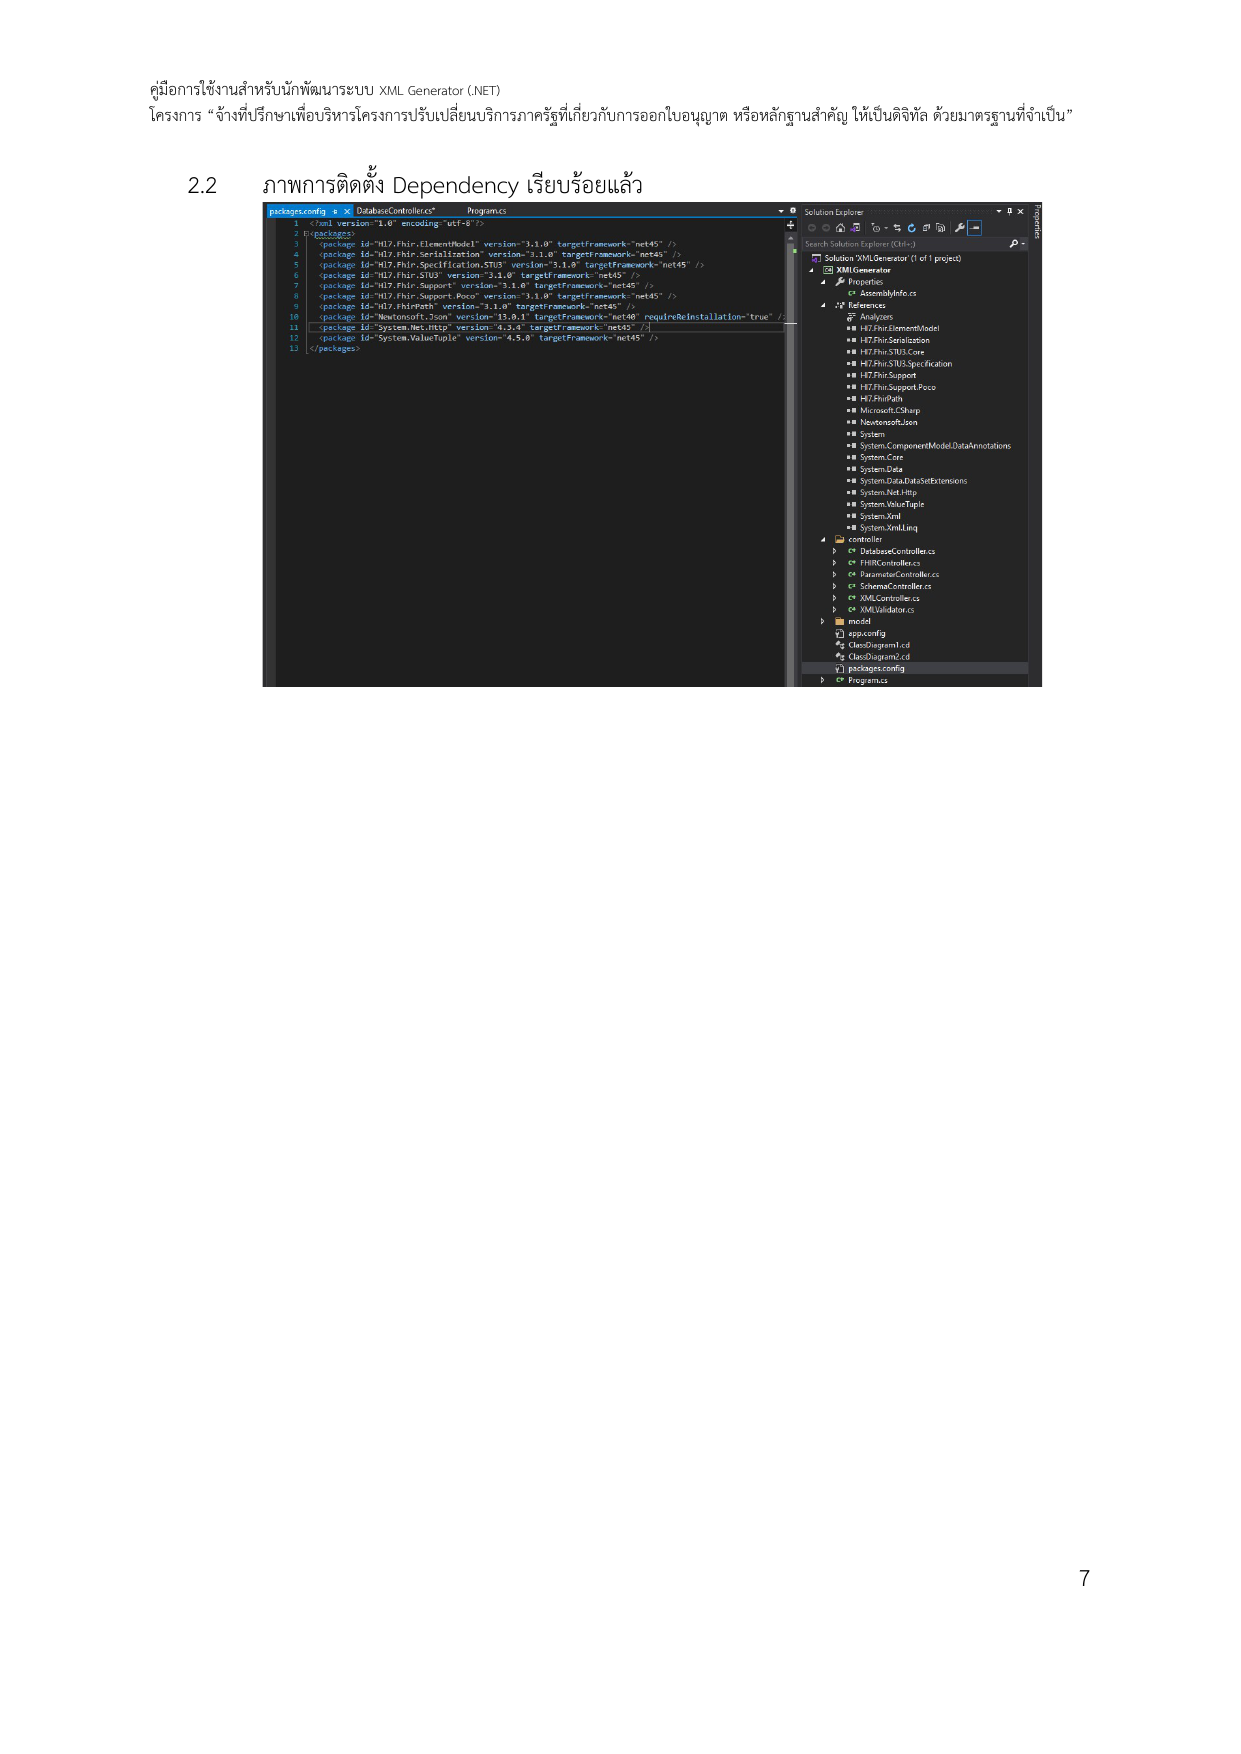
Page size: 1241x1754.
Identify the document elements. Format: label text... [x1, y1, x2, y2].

picture [262, 202, 1043, 687]
